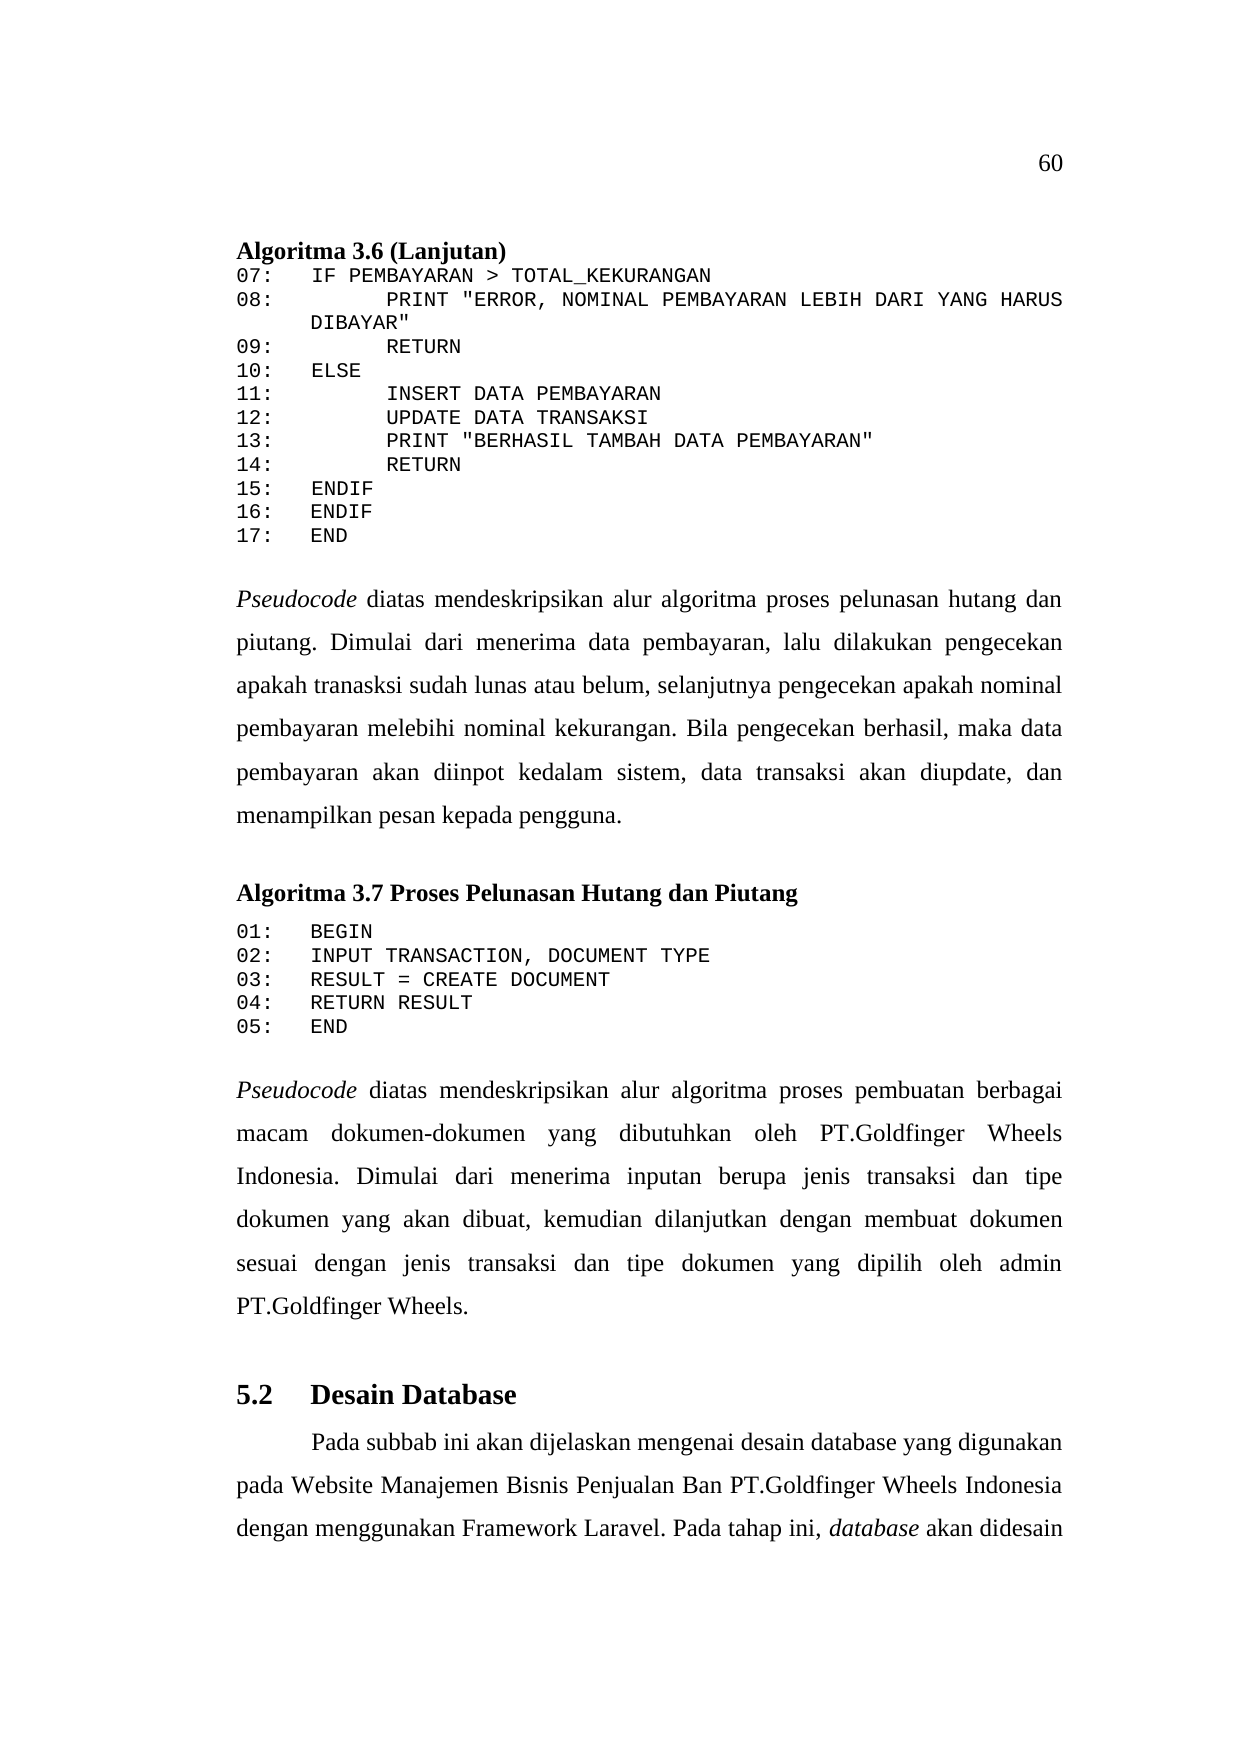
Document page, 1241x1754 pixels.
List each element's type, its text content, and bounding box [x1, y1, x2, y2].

list RESULT = CREATE DOCUMENT [236, 969, 1063, 992]
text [236, 1427, 1063, 1542]
list RETURN [236, 454, 1063, 478]
text Pseudocode diatas mendeskripsikan alur algoritma proses pelunasan hutang dan piutang. Dimulai dari menerima data pembayaran, lalu dilakukan pengecekan apakah tranasksi sudah lunas atau belum, selanjutnya pengecekan apakah nominal pembayaran melebihi nominal kekurangan. Bila pengecekan berhasil, maka data pembayaran akan diinpot kedalam sistem, data transaksi akan diupdate, dan menampilkan pesan kepada pengguna. [236, 584, 1063, 828]
list BEGIN [236, 921, 1063, 945]
list IF PEMBAYARAN > TOTAL_KEKURANGAN [236, 265, 1063, 289]
list Pseudocode diatas mendeskripsikan alur algoritma proses pembuatan berbagai macam dokumen-dokumen yang dibutuhkan oleh PT.Goldfinger Wheels Indonesia. Dimulai dari menerima inputan berupa jenis transaksi dan tipe dokumen yang akan dibuat, kemudian dilanjutkan dengan membuat dokumen sesuai dengan jenis transaksi dan tipe dokumen yang dipilih oleh admin PT.Goldfinger Wheels. [236, 1075, 1063, 1319]
list PRINT "BERHASIL TAMBAH DATA PEMBAYARAN" [236, 431, 1063, 454]
list RETURN RESULT [236, 992, 1063, 1016]
list INPUT TRANSACTION, DOCUMENT TYPE [236, 945, 1063, 969]
list ENDIF [236, 478, 1063, 501]
list RETURN [236, 336, 1063, 359]
list END [236, 525, 1063, 549]
list END [236, 1016, 1063, 1040]
list UPDATE DATA TRANSAKSI [236, 407, 1063, 431]
list ELSE [236, 359, 1063, 383]
text Algoritma 3.7 Proses Pelunasan Hutang dan Piutang [236, 878, 1063, 907]
list ENDIF [236, 501, 1063, 525]
list PRINT "ERROR, NOMINAL PEMBAYARAN LEBIH DARI YANG HARUS DIBAYAR" [236, 289, 1063, 336]
list Desain Database [236, 1377, 1063, 1411]
list INSERT DATA PEMBAYARAN [236, 383, 1063, 407]
list Algoritma 3.6 (Lanjutan) [236, 236, 1063, 265]
